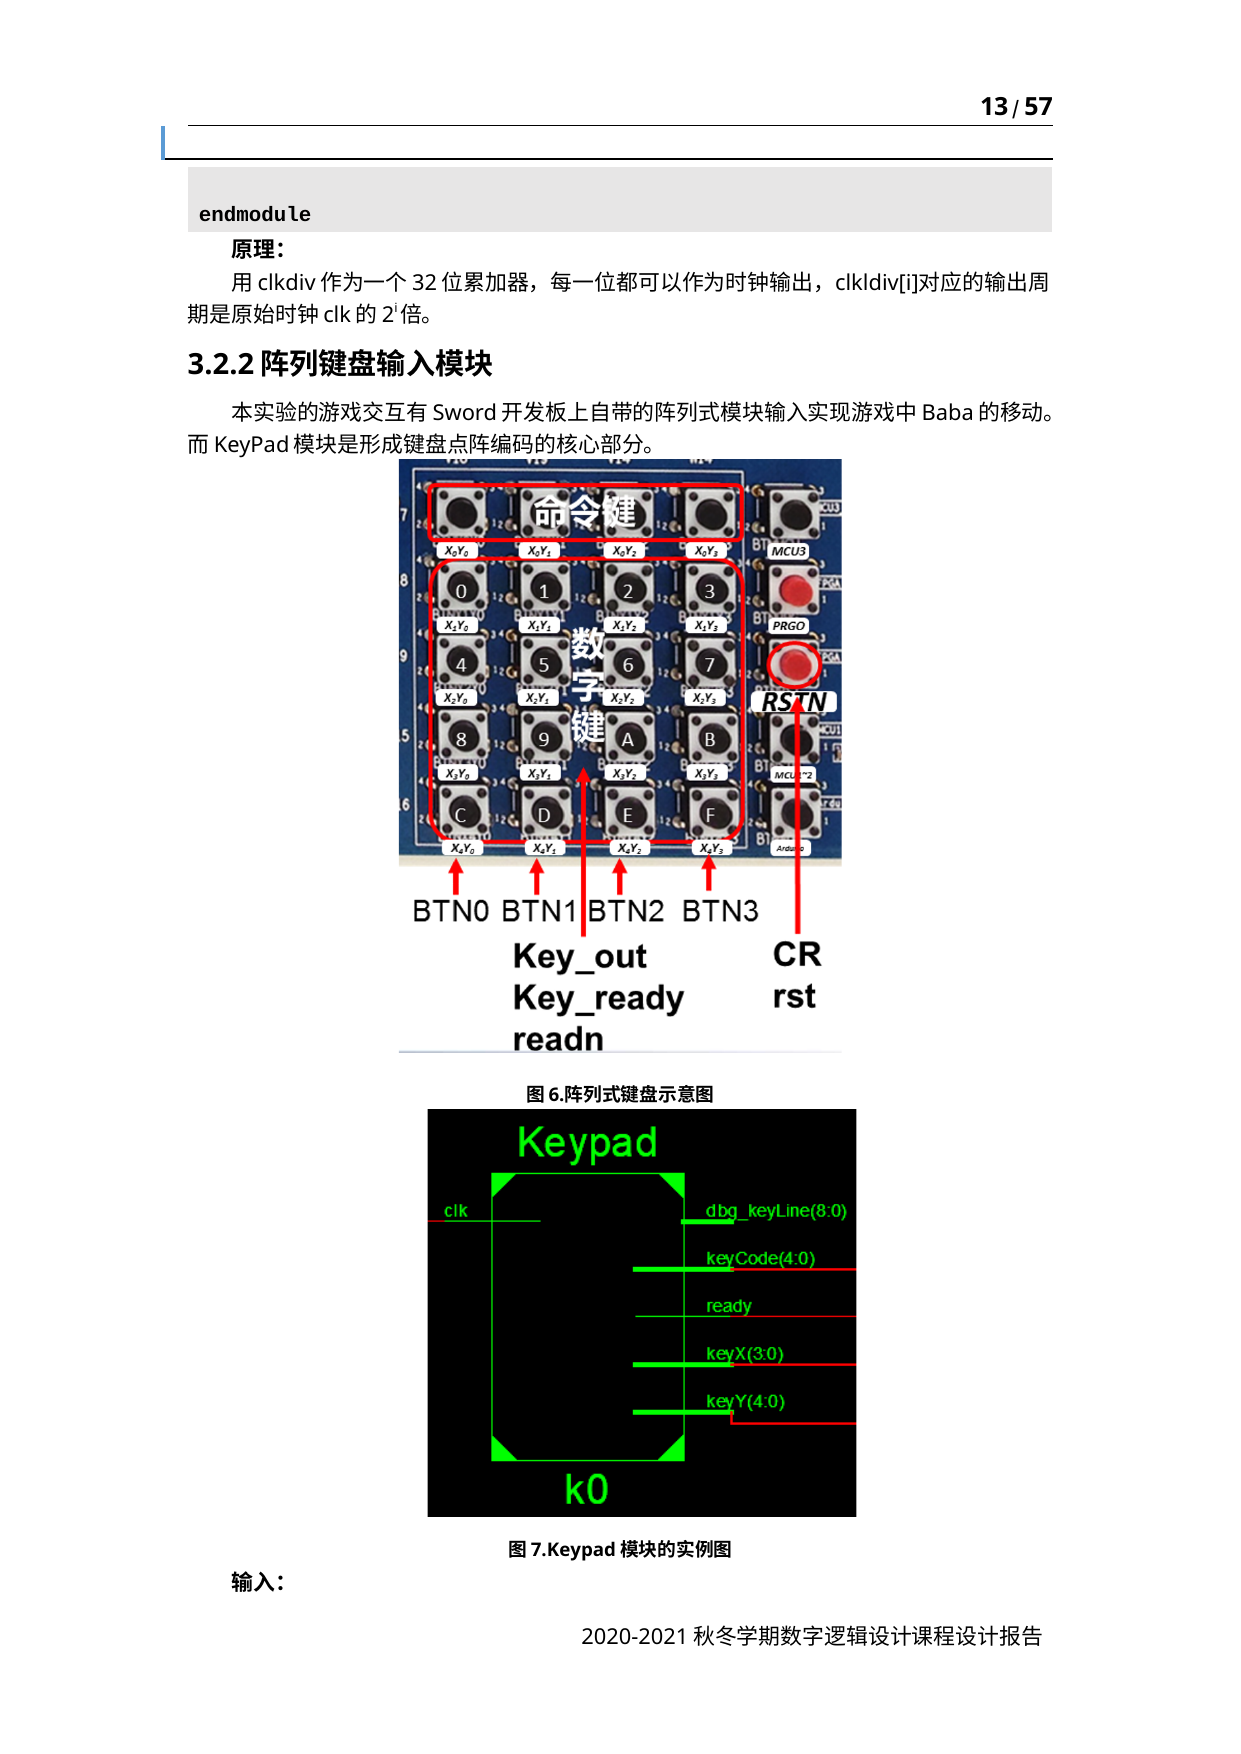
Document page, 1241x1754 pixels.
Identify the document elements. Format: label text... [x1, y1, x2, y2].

text 图7.Keypad模块的实例图 [187, 1532, 1053, 1564]
text 3.2.2阵列键盘输入模块 [187, 329, 1053, 394]
text 输入： [187, 1564, 1053, 1597]
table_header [188, 167, 1052, 232]
text 图6.阵列式键盘示意图 [187, 1077, 1053, 1109]
picture [398, 459, 842, 1053]
text 本实验的游戏交互有Sword开发板上自带的阵列式模块输入实现游戏中Baba的移动。而KeyPad模块是形成键盘点阵编码的核心部分。 [187, 394, 1053, 459]
text 用clkdiv作为一个32位累加器，每一位都可以作为时钟输出，clkldiv[i]对应的输出周期是原始时钟clk的2i倍。 [187, 264, 1053, 329]
text 原理： [187, 232, 1053, 264]
